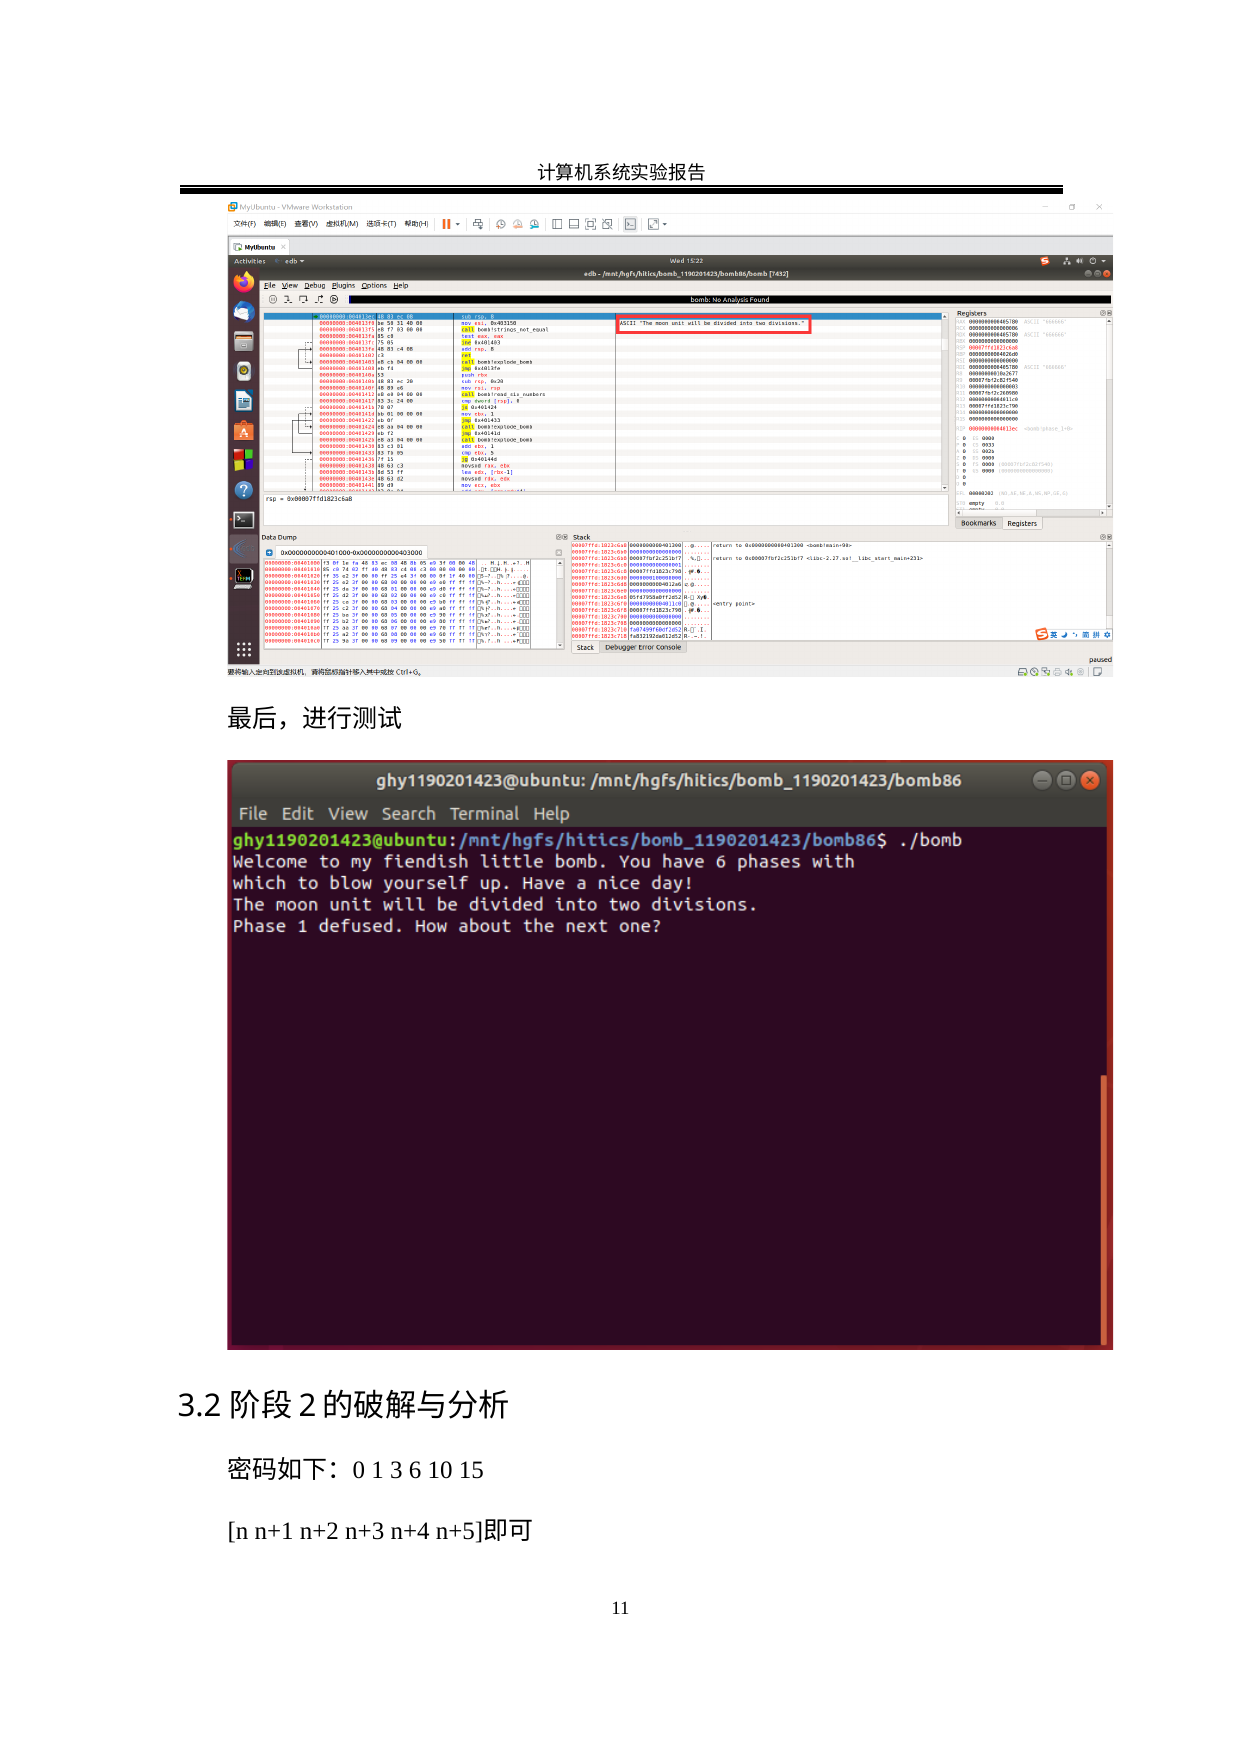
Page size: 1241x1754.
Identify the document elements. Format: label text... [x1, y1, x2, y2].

text [n n+1 n+2 n+3 n+4 n+5]即可 [227, 1510, 1063, 1547]
text 最后，进行测试 [227, 699, 1063, 735]
text 密码如下：0 1 3 6 10 15 [227, 1449, 1063, 1485]
picture [227, 760, 1114, 1350]
picture [227, 200, 1114, 677]
subtitle 3.2 阶段2的破解与分析 [177, 1384, 1063, 1424]
